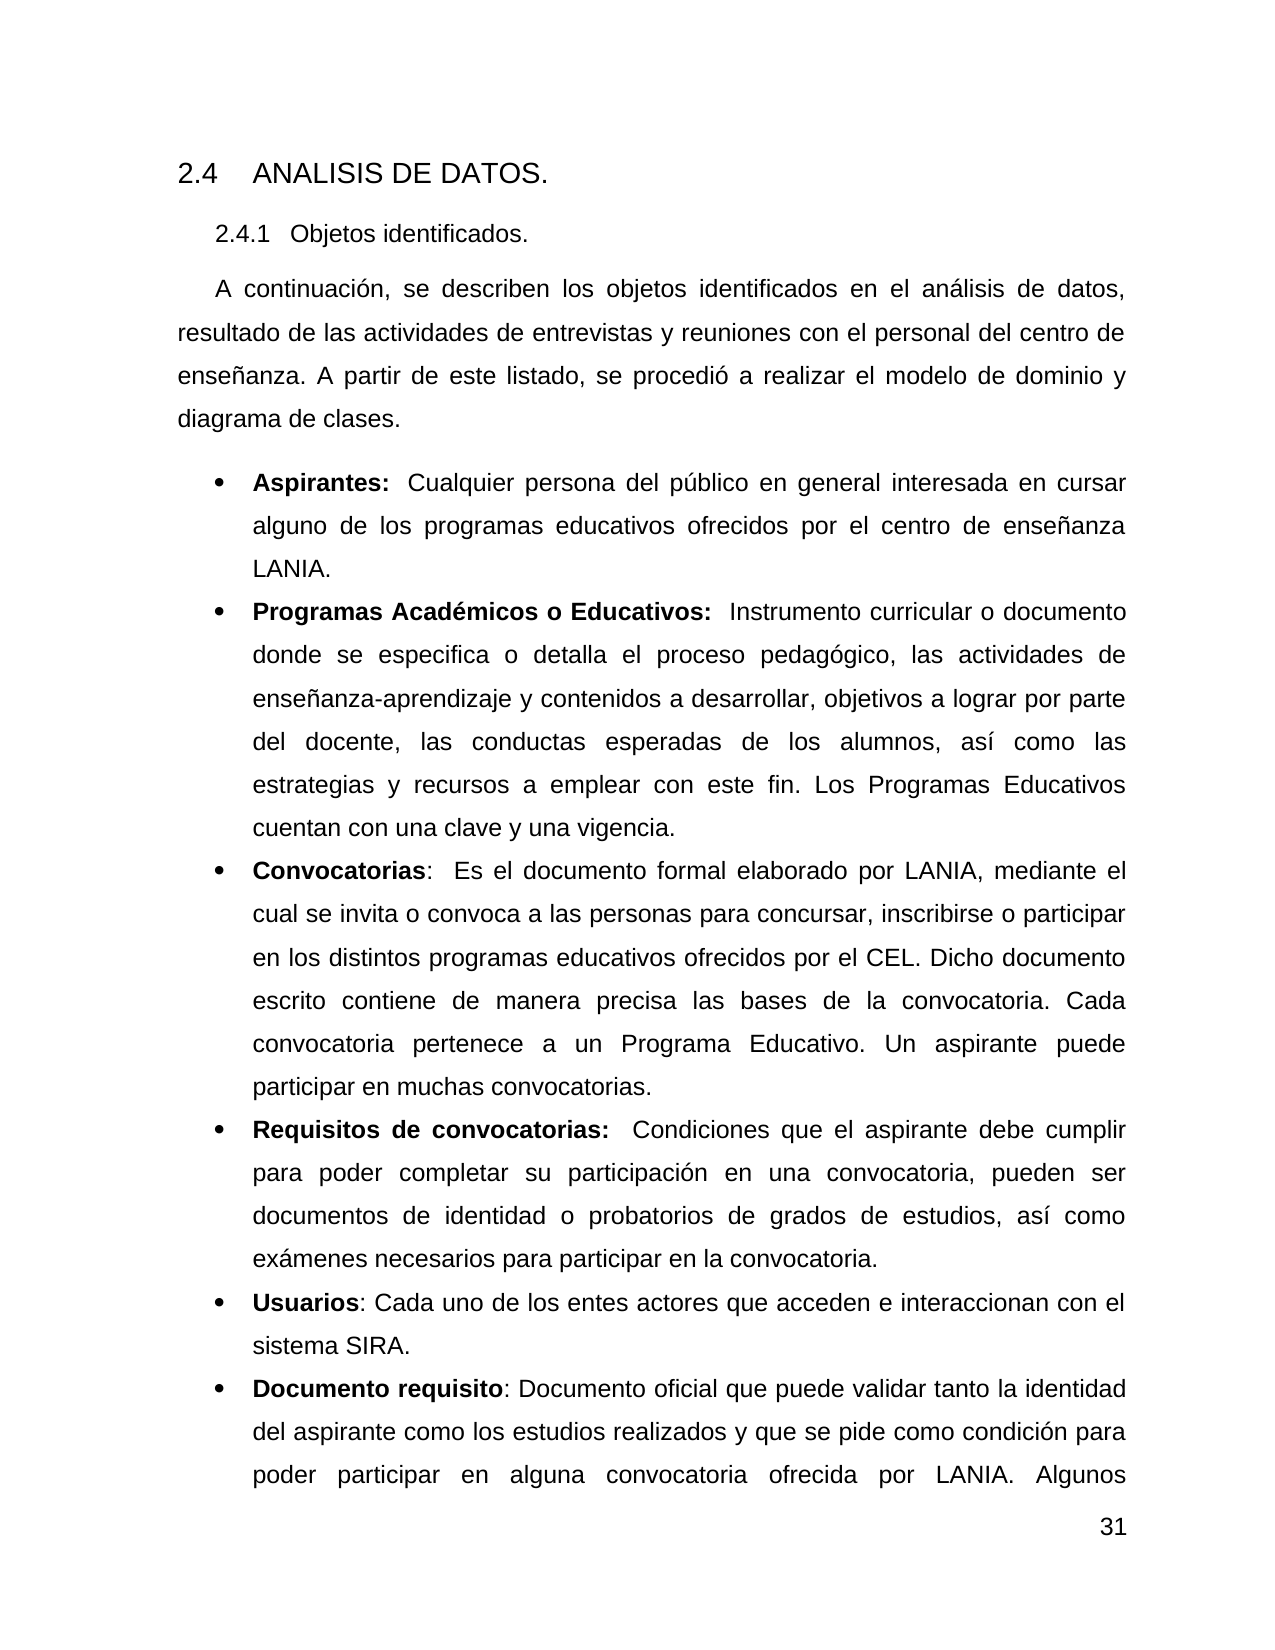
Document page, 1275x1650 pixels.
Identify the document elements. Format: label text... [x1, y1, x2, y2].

text A continuación, se describen los objetos identificados en el análisis de datos, resultado de las actividades de entrevistas y reuniones con el personal del centro de enseñanza. A partir de este listado, se procedió a realizar el modelo de dominio y diagrama de clases. [177, 274, 1127, 433]
list Requisitos de convocatorias: Condiciones que el aspirante debe cumplir para poder completar su participación en una convocatoria, pueden ser documentos de identidad o probatorios de grados de estudios, así como exámenes necesarios para participar en la convocatoria. [215, 1115, 1127, 1273]
list Usuarios: Cada uno de los entes actores que acceden e interaccionan con el sistema SIRA. [215, 1288, 1127, 1359]
subtitle ANALISIS DE DATOS. [177, 156, 1127, 189]
subtitle Objetos identificados. [215, 219, 1127, 248]
list Aspirantes: Cualquier persona del público en general interesada en cursar alguno de los programas educativos ofrecidos por el centro de enseñanza LANIA. [215, 468, 1127, 583]
list Programas Académicos o Educativos: Instrumento curricular o documento donde se especifica o detalla el proceso pedagógico, las actividades de enseñanza-aprendizaje y contenidos a desarrollar, objetivos a lograr por parte del docente, las conductas esperadas de los alumnos, así como las estrategias y recursos a emplear con este fin. Los Programas Educativos cuentan con una clave y una vigencia. [215, 597, 1127, 842]
list Convocatorias: Es el documento formal elaborado por LANIA, mediante el cual se invita o convoca a las personas para concursar, inscribirse o participar en los distintos programas educativos ofrecidos por el CEL. Dicho documento escrito contiene de manera precisa las bases de la convocatoria. Cada convocatoria pertenece a un Programa Educativo. Un aspirante puede participar en muchas convocatorias. [215, 856, 1127, 1101]
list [215, 1374, 1127, 1489]
